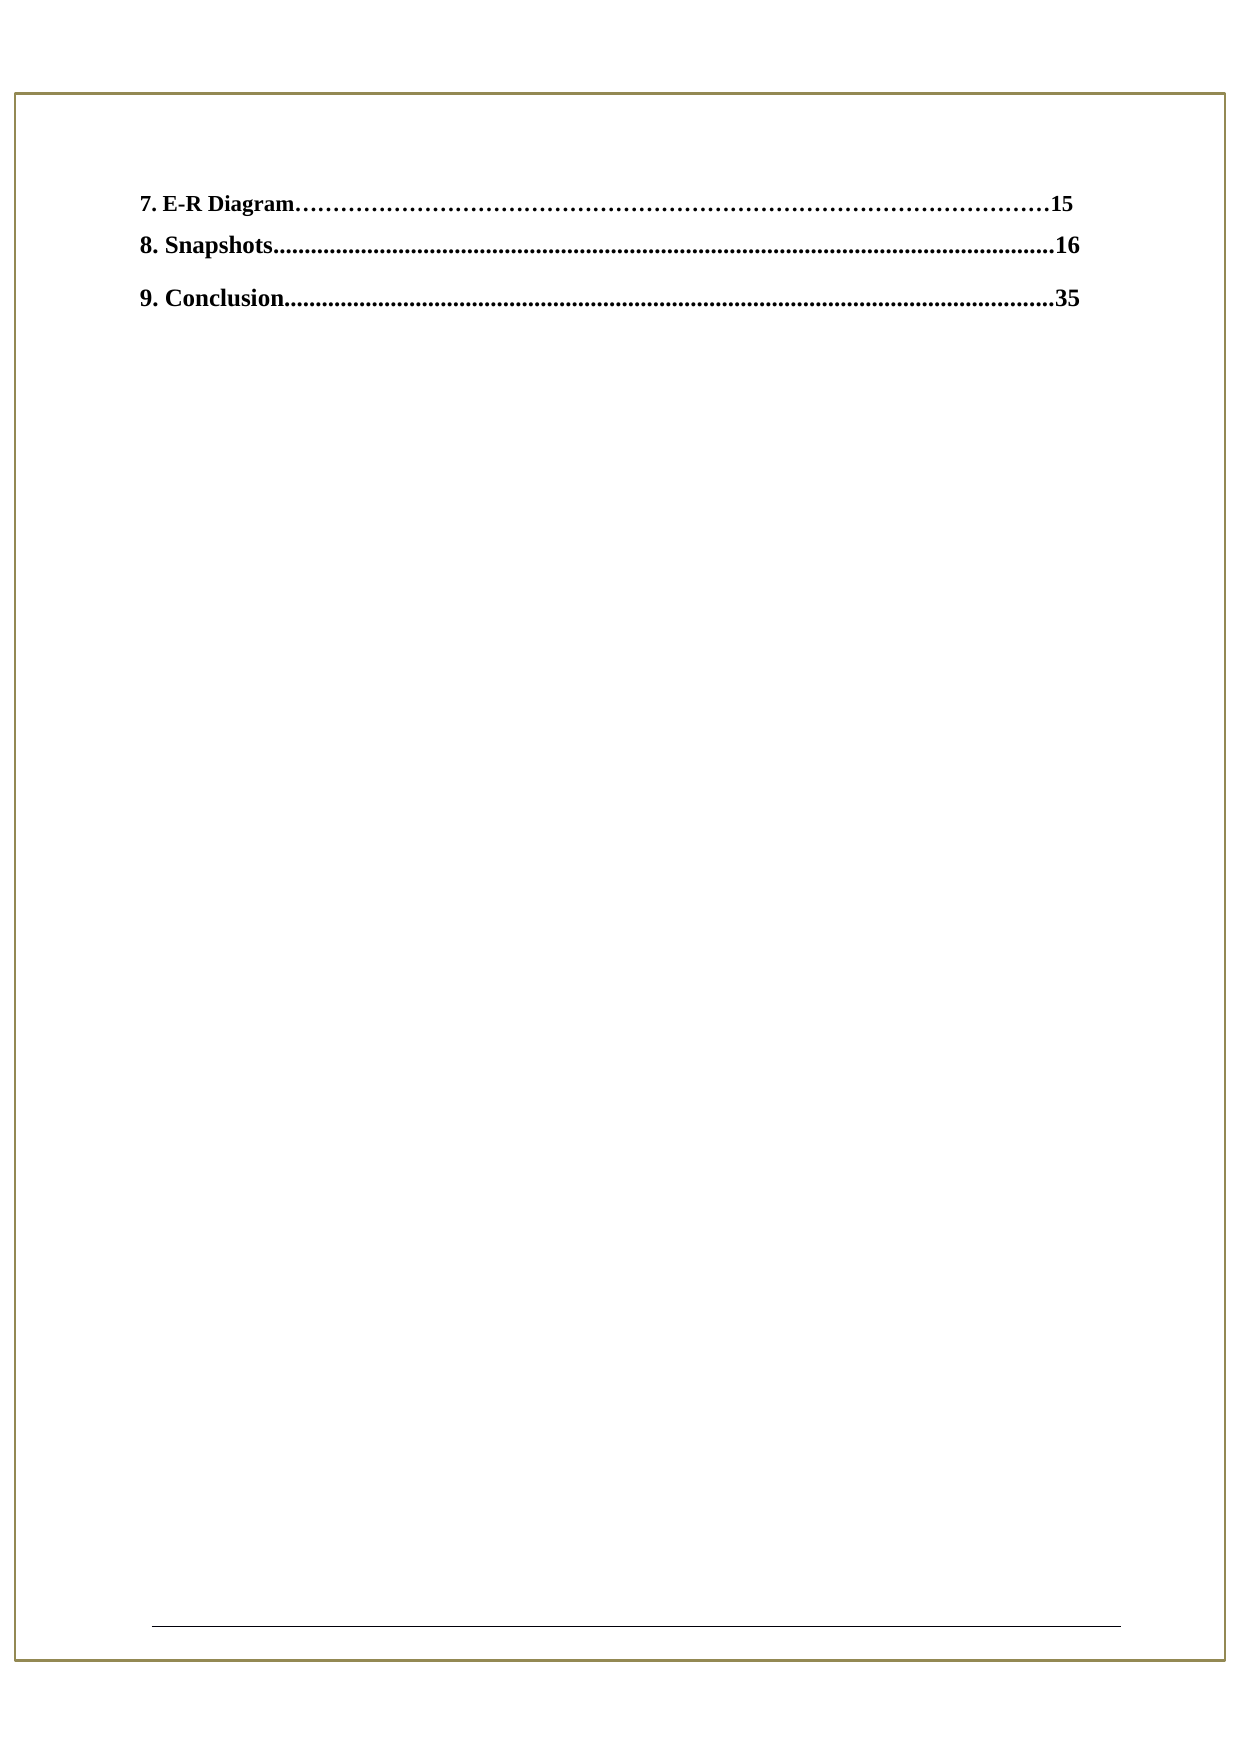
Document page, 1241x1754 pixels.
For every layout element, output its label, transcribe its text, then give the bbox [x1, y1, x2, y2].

text 8. Snapshots 16 [139, 230, 1134, 258]
text 9. Conclusion 35 [139, 283, 1134, 312]
text 7. E-R Diagram………………………………………………………………………………………15 [139, 190, 1134, 217]
